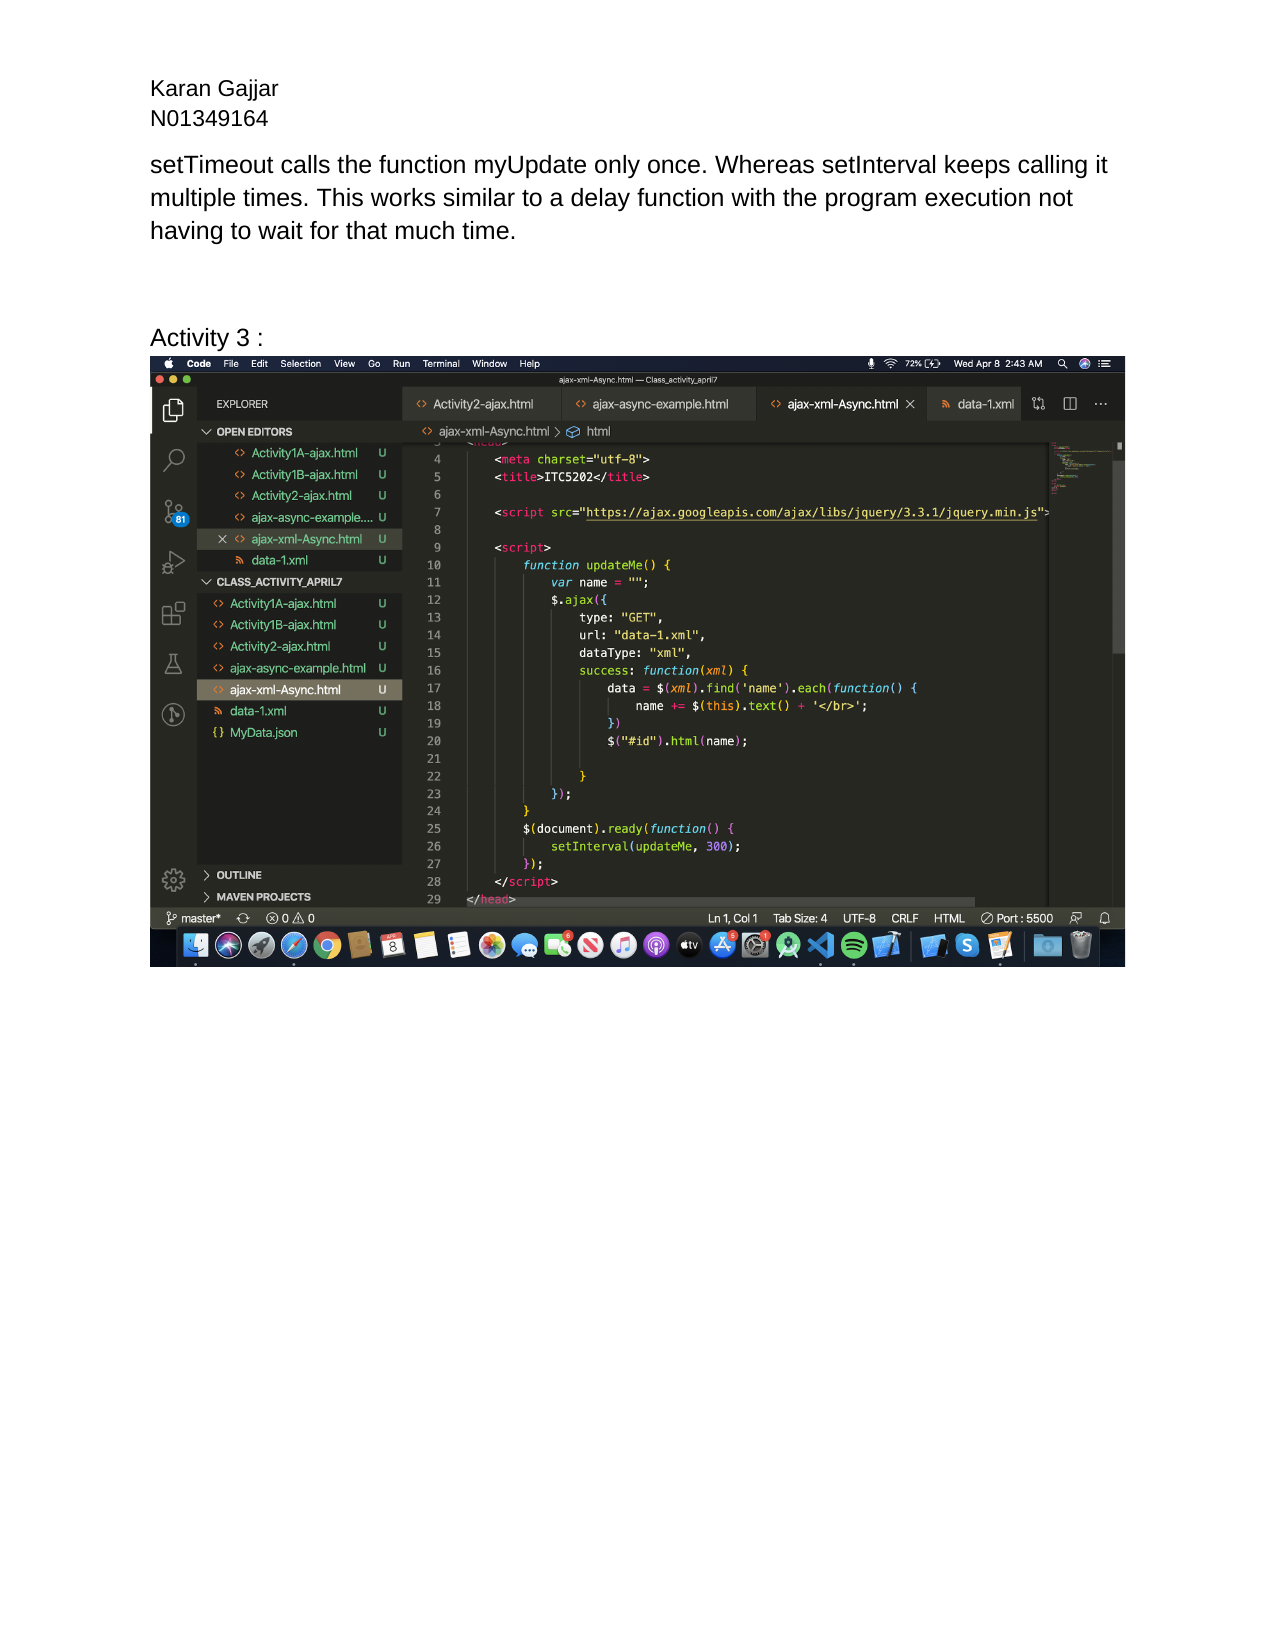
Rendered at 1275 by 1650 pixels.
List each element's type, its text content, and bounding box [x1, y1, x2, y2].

text Activity 3 : [150, 323, 1125, 352]
text setTimeout calls the function myUpdate only once. Whereas setInterval keeps calling it multiple times. This works similar to a delay function with the program execution not having to wait for that much time. [150, 150, 1125, 245]
picture [150, 356, 1125, 967]
